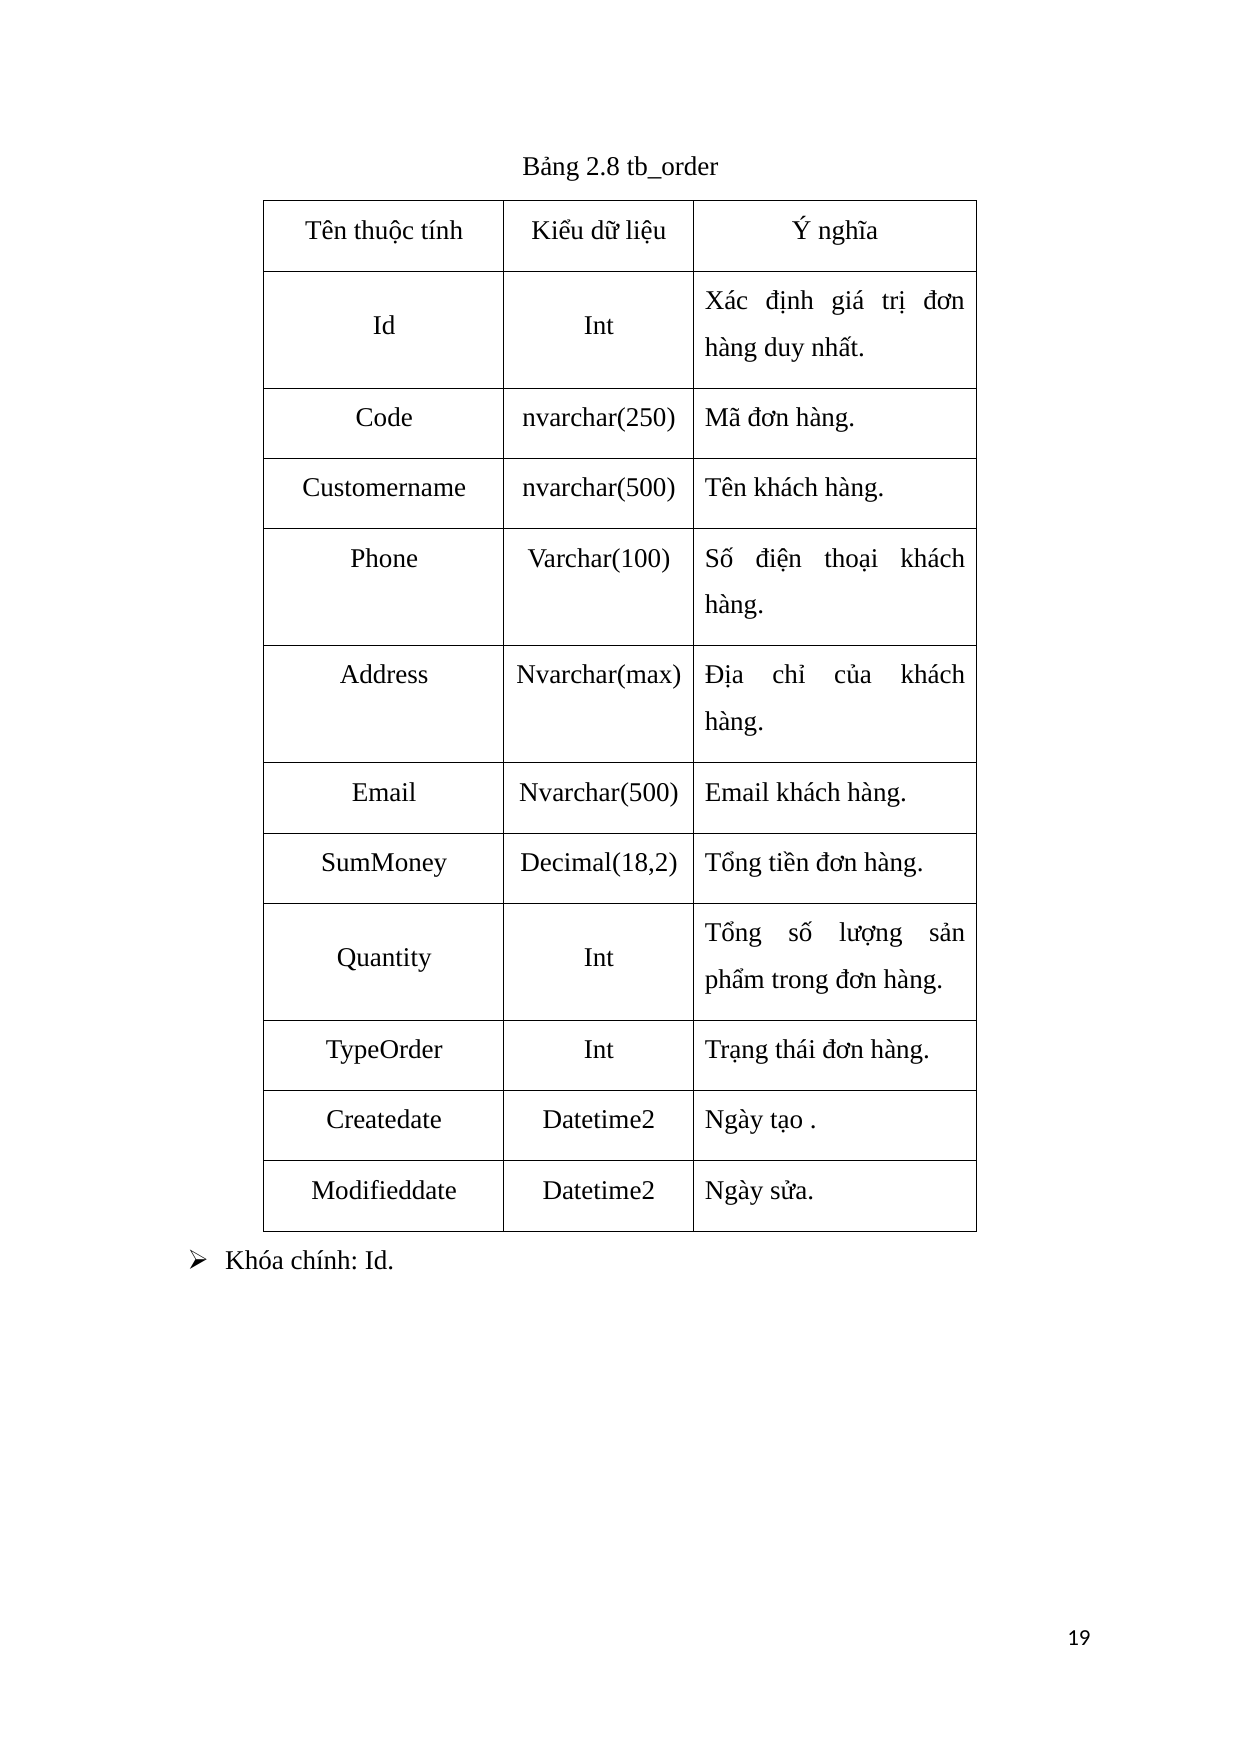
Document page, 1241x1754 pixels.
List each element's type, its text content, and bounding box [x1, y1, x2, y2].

table_cell Xác định giá trị đơn hàng duy nhất. [694, 272, 976, 387]
table_cell Số điện thoại khách hàng. [694, 529, 976, 645]
table_cell SumMoney [264, 834, 503, 903]
table_cell Varchar(100) [504, 529, 693, 645]
table_cell Datetime2 [504, 1091, 693, 1160]
table_cell Modifieddate [264, 1161, 503, 1231]
table_cell Customername [264, 459, 503, 528]
table_header Ý nghĩa [694, 201, 976, 271]
table_cell Mã đơn hàng. [694, 389, 976, 458]
table_cell Phone [264, 529, 503, 645]
table_cell Id [264, 272, 503, 387]
table_cell Nvarchar(500) [504, 763, 693, 832]
table_cell Int [504, 904, 693, 1020]
table_cell Trạng thái đơn hàng. [694, 1021, 976, 1090]
table_cell Createdate [264, 1091, 503, 1160]
table_cell Int [504, 272, 693, 387]
table_cell Tổng số lượng sản phẩm trong đơn hàng. [694, 904, 976, 1020]
table_cell Code [264, 389, 503, 458]
table_cell Int [504, 1021, 693, 1090]
table_cell Ngày tạo . [694, 1091, 976, 1160]
text Bảng 2.8 tb_order [150, 150, 1090, 181]
table_cell Email khách hàng. [694, 763, 976, 832]
table_cell TypeOrder [264, 1021, 503, 1090]
table_cell Email [264, 763, 503, 832]
table_cell Tên khách hàng. [694, 459, 976, 528]
table_cell Ngày sửa. [694, 1161, 976, 1231]
table_cell Nvarchar(max) [504, 646, 693, 762]
table_header Tên thuộc tính [264, 201, 503, 271]
table_cell nvarchar(500) [504, 459, 693, 528]
table_header Kiểu dữ liệu [504, 201, 693, 271]
table_cell Datetime2 [504, 1161, 693, 1231]
list Khóa chính: Id. [187, 1244, 1090, 1275]
table_cell Address [264, 646, 503, 762]
table_cell nvarchar(250) [504, 389, 693, 458]
table_cell Decimal(18,2) [504, 834, 693, 903]
table_cell Quantity [264, 904, 503, 1020]
table_cell Địa chỉ của khách hàng. [694, 646, 976, 762]
table_cell Tổng tiền đơn hàng. [694, 834, 976, 903]
